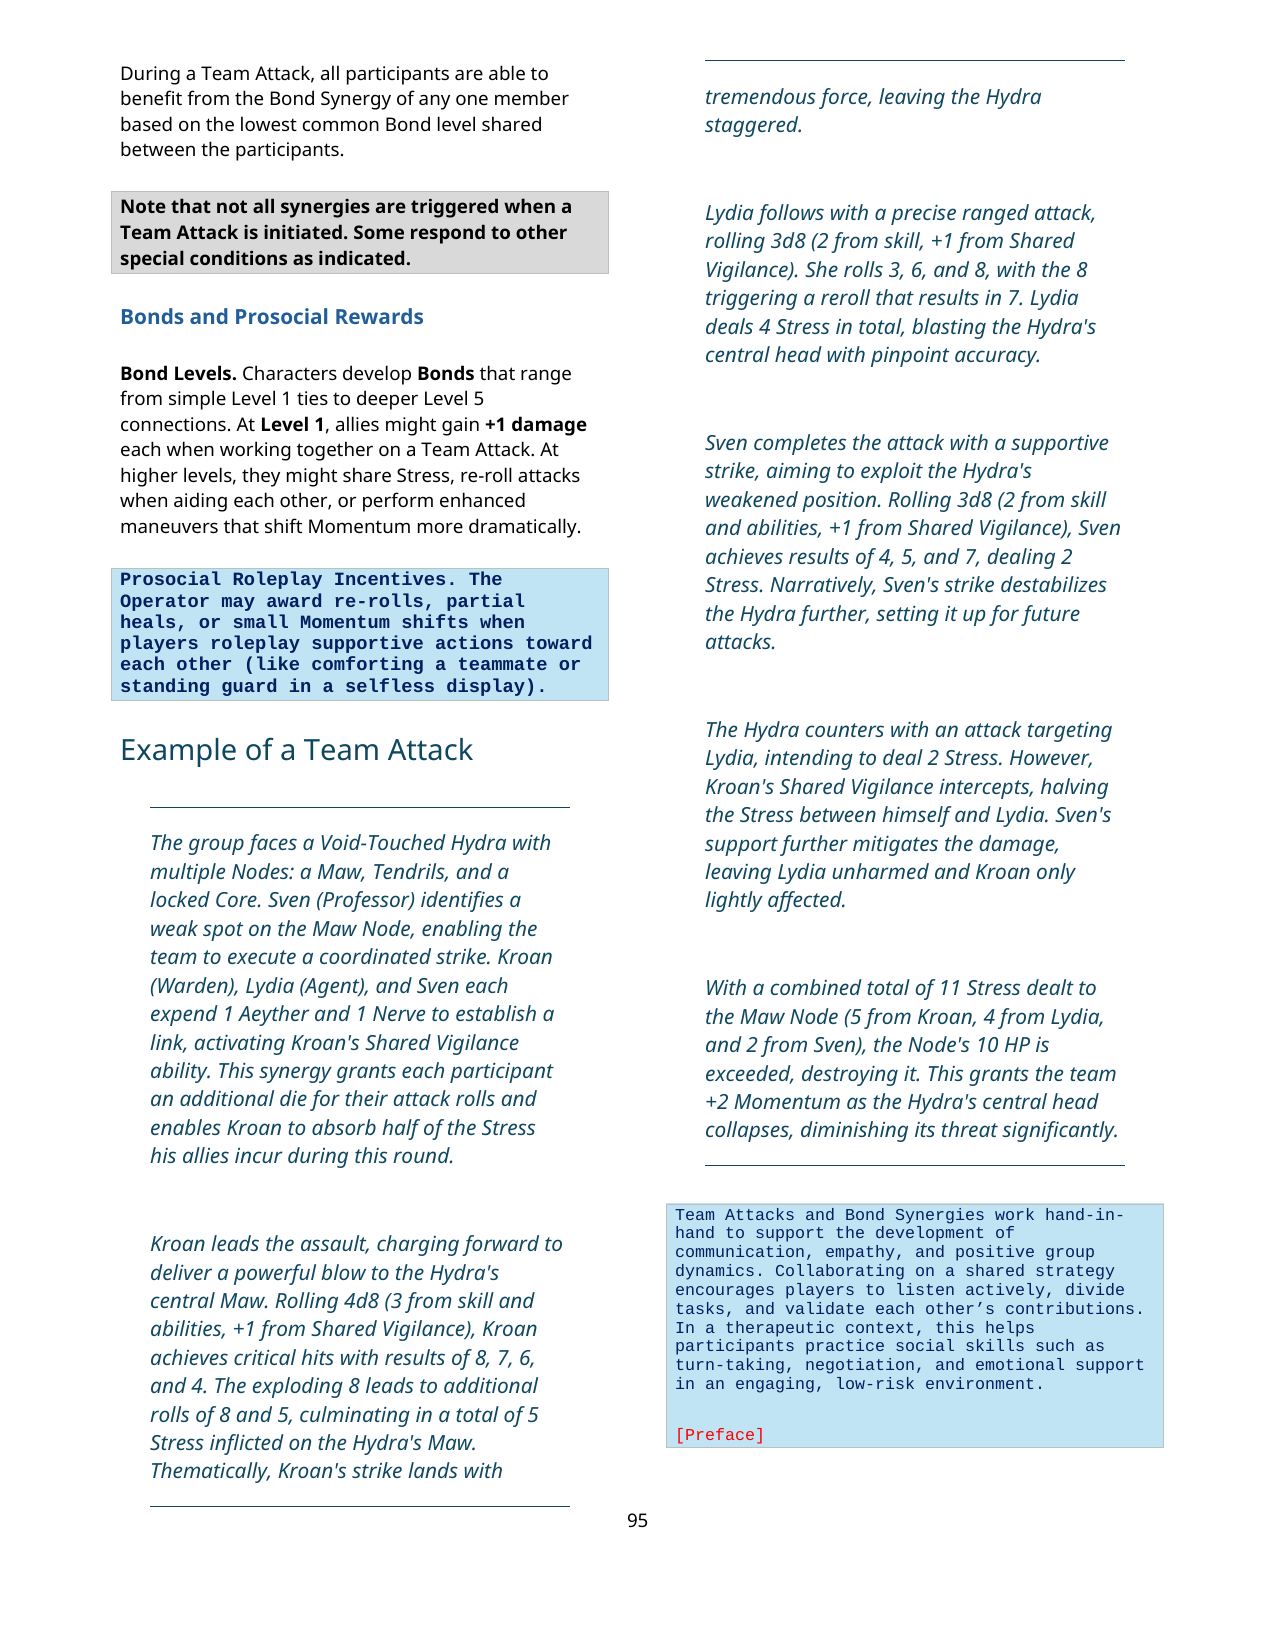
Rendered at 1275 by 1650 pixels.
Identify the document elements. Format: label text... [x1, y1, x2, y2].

subtitle Bonds and Prosocial Rewards [120, 302, 600, 331]
text With a combined total of 11 Stress dealt to the Maw Node (5 from Kroan, 4 from Lydia, and 2 from Sven), the Node's 10 HP is exceeded, destroying it. This grants the team +2 Momentum as the Hydra's central head collapses, diminishing its threat significantly. [705, 952, 1125, 1165]
text During a Team Attack, all participants are able to benefit from the Bond Synergy of any one member based on the lowest common Bond level shared between the participants. [120, 60, 600, 162]
text Team Attacks and Bond Synergies work hand-in-hand to support the development of communication, empathy, and positive group dynamics. Collaborating on a shared strategy encourages players to listen actively, divide tasks, and validate each other’s contributions. In a therapeutic context, this helps participants practice social skills such as turn-taking, negotiation, and emotional support in an engaging, low-risk environment. [667, 1205, 1163, 1397]
text Example of a Team Attack [120, 729, 600, 769]
text Prosocial Roleplay Incentives. The Operator may award re-rolls, partial heals, or small Momentum shifts when players roleplay supportive actions toward each other (like comforting a teammate or standing guard in a selfless display). [112, 569, 608, 700]
text Lydia follows with a precise ranged attack, rolling 3d8 (2 from skill, +1 from Shared Vigilance). She rolls 3, 6, and 8, with the 8 triggering a reroll that results in 7. Lydia deals 4 Stress in total, blasting the Hydra's central head with pinpoint accuracy. [705, 176, 1125, 391]
text The group faces a Void-Touched Hydra with multiple Nodes: a Maw, Tendrils, and a locked Core. Sven (Professor) identifies a weak spot on the Maw Node, enabling the team to execute a coordinated strike. Kroan (Warden), Lydia (Agent), and Sven each expend 1 Aeyther and 1 Nerve to establish a link, activating Kroan's Shared Vigilance ability. This synergy grants each participant an additional die for their attack rolls and enables Kroan to absorb half of the Stress his allies incur during this round. [150, 808, 570, 1192]
text Bond Levels. Characters develop Bonds that range from simple Level 1 ties to deeper Level 5 connections. At Level 1, allies might gain +1 damage each when working together on a Team Attack. At higher levels, they might share Stress, re-roll attacks when aiding each other, or perform enhanced maneuvers that shift Momentum more dramatically. [120, 360, 600, 538]
text Sven completes the attack with a supportive strike, aiming to exploit the Hydra's weakened position. Rolling 3d8 (2 from skill and abilities, +1 from Shared Vigilance), Sven achieves results of 4, 5, and 7, dealing 2 Stress. Narratively, Sven's strike destabilizes the Hydra further, setting it up for future attacks. [705, 406, 1125, 677]
text Note that not all synergies are triggered when a Team Attack is initiated. Some respond to other special conditions as indicated. [112, 192, 608, 273]
text Kroan leads the assault, charging forward to deliver a powerful blow to the Hydra's central Maw. Rolling 4d8 (3 from skill and abilities, +1 from Shared Vigilance), Kroan achieves critical hits with results of 8, 7, 6, and 4. The exploding 8 leads to additional rolls of 8 and 5, culminating in a total of 5 Stress inflicted on the Hydra's Maw. Thematically, Kroan's strike lands with tremendous force, leaving the Hydra staggered. [150, 1207, 570, 1506]
text Kroan leads the assault, charging forward to deliver a powerful blow to the Hydra's central Maw. Rolling 4d8 (3 from skill and abilities, +1 from Shared Vigilance), Kroan achieves critical hits with results of 8, 7, 6, and 4. The exploding 8 leads to additional rolls of 8 and 5, culminating in a total of 5 Stress inflicted on the Hydra's Maw. Thematically, Kroan's strike lands with tremendous force, leaving the Hydra staggered. [705, 61, 1125, 161]
text [Preface] [667, 1424, 1163, 1447]
text The Hydra counters with an attack targeting Lydia, intending to deal 2 Stress. However, Kroan's Shared Vigilance intercepts, halving the Stress between himself and Lydia. Sven's support further mitigates the damage, leaving Lydia unharmed and Kroan only lightly affected. [705, 693, 1125, 936]
